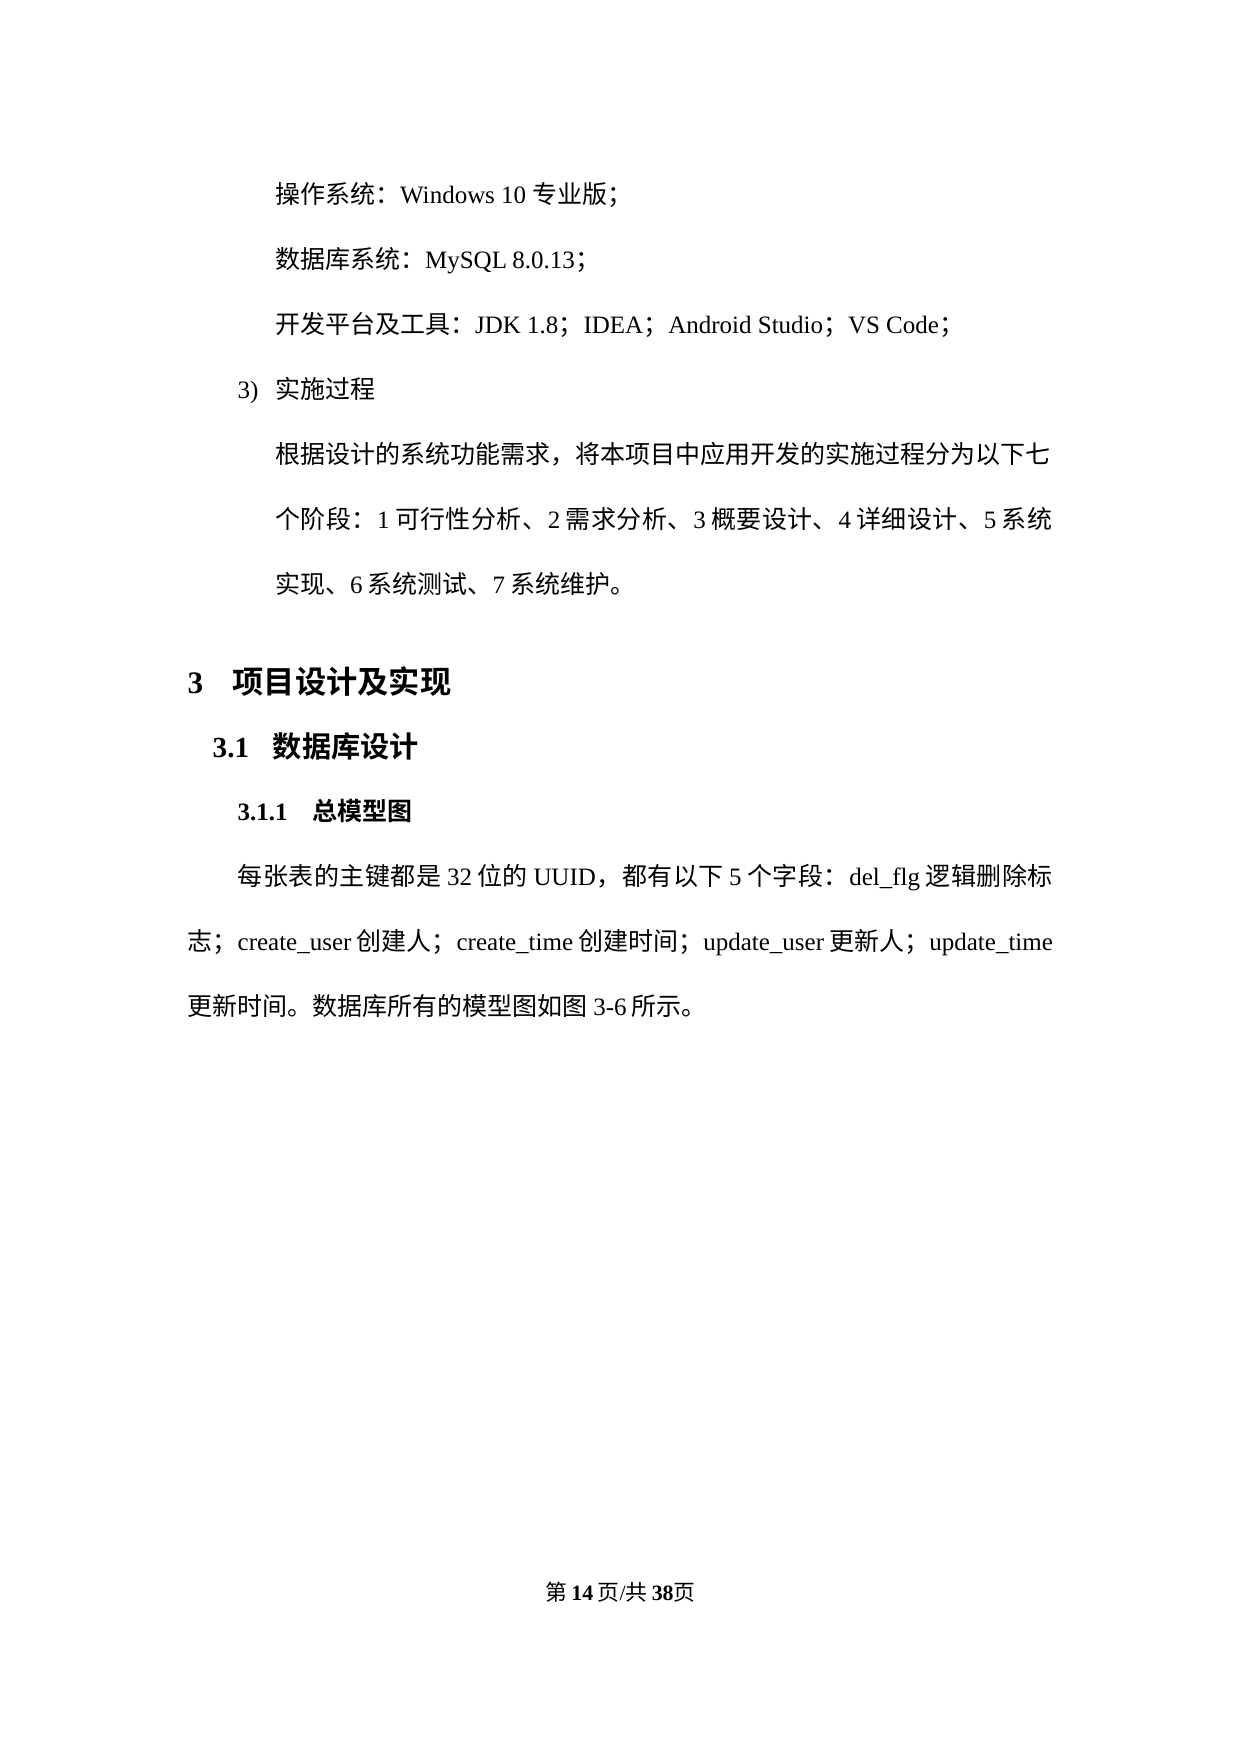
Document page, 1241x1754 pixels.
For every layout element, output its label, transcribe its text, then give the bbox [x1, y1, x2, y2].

text 开发平台及工具：JDK 1.8；IDEA；Android Studio；VS Code； [275, 290, 1053, 355]
subtitle 总模型图 [237, 777, 1053, 842]
subtitle 数据库设计 [212, 712, 1053, 777]
text 操作系统：Windows 10 专业版； [275, 160, 1053, 225]
list 实施过程 [237, 355, 1053, 420]
text 数据库系统：MySQL 8.0.13； [275, 225, 1053, 290]
text 根据设计的系统功能需求，将本项目中应用开发的实施过程分为以下七个阶段：1可行性分析、2需求分析、3概要设计、4详细设计、5系统实现、6系统测试、7系统维护。 [275, 420, 1053, 615]
subtitle 项目设计及实现 [187, 647, 1053, 712]
